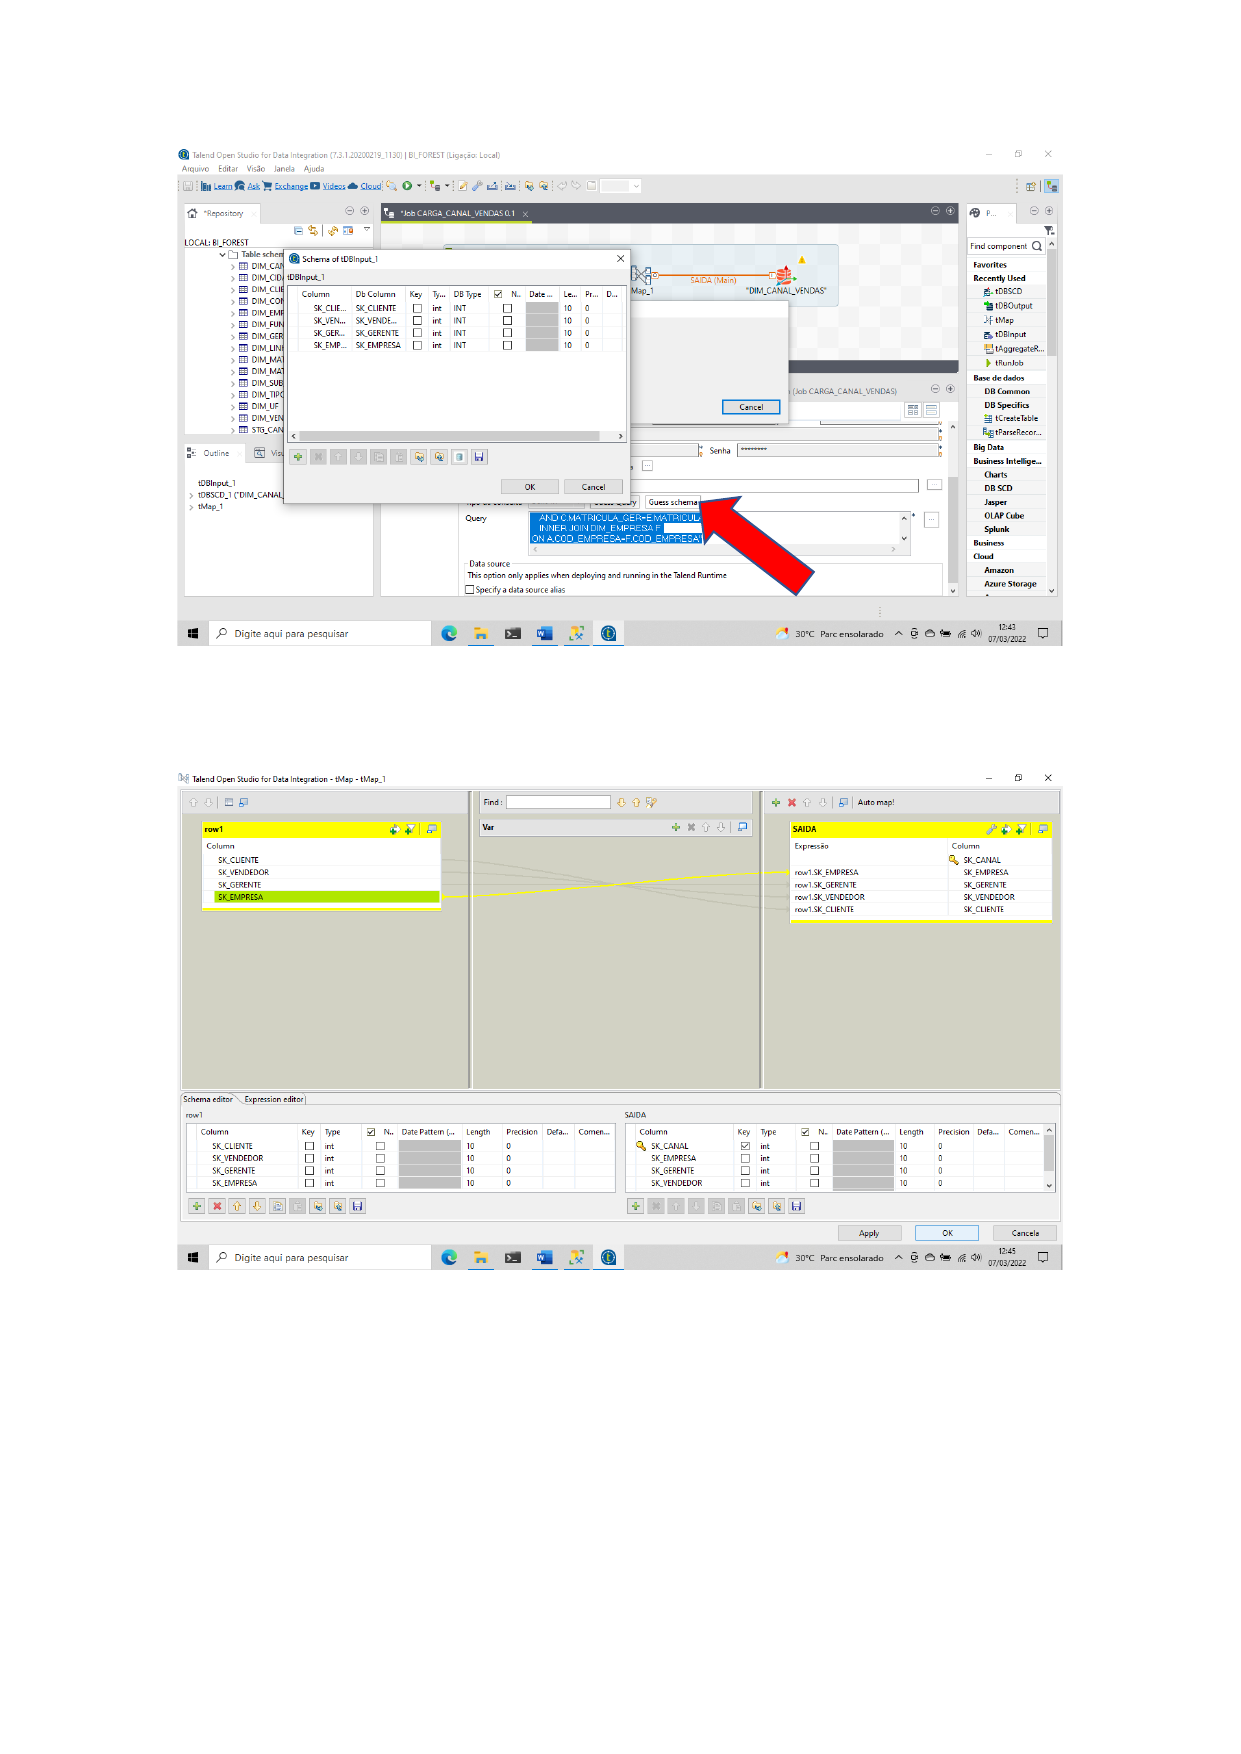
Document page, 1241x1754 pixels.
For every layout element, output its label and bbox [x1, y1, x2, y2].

picture [177, 147, 1063, 646]
picture [177, 771, 1063, 1270]
